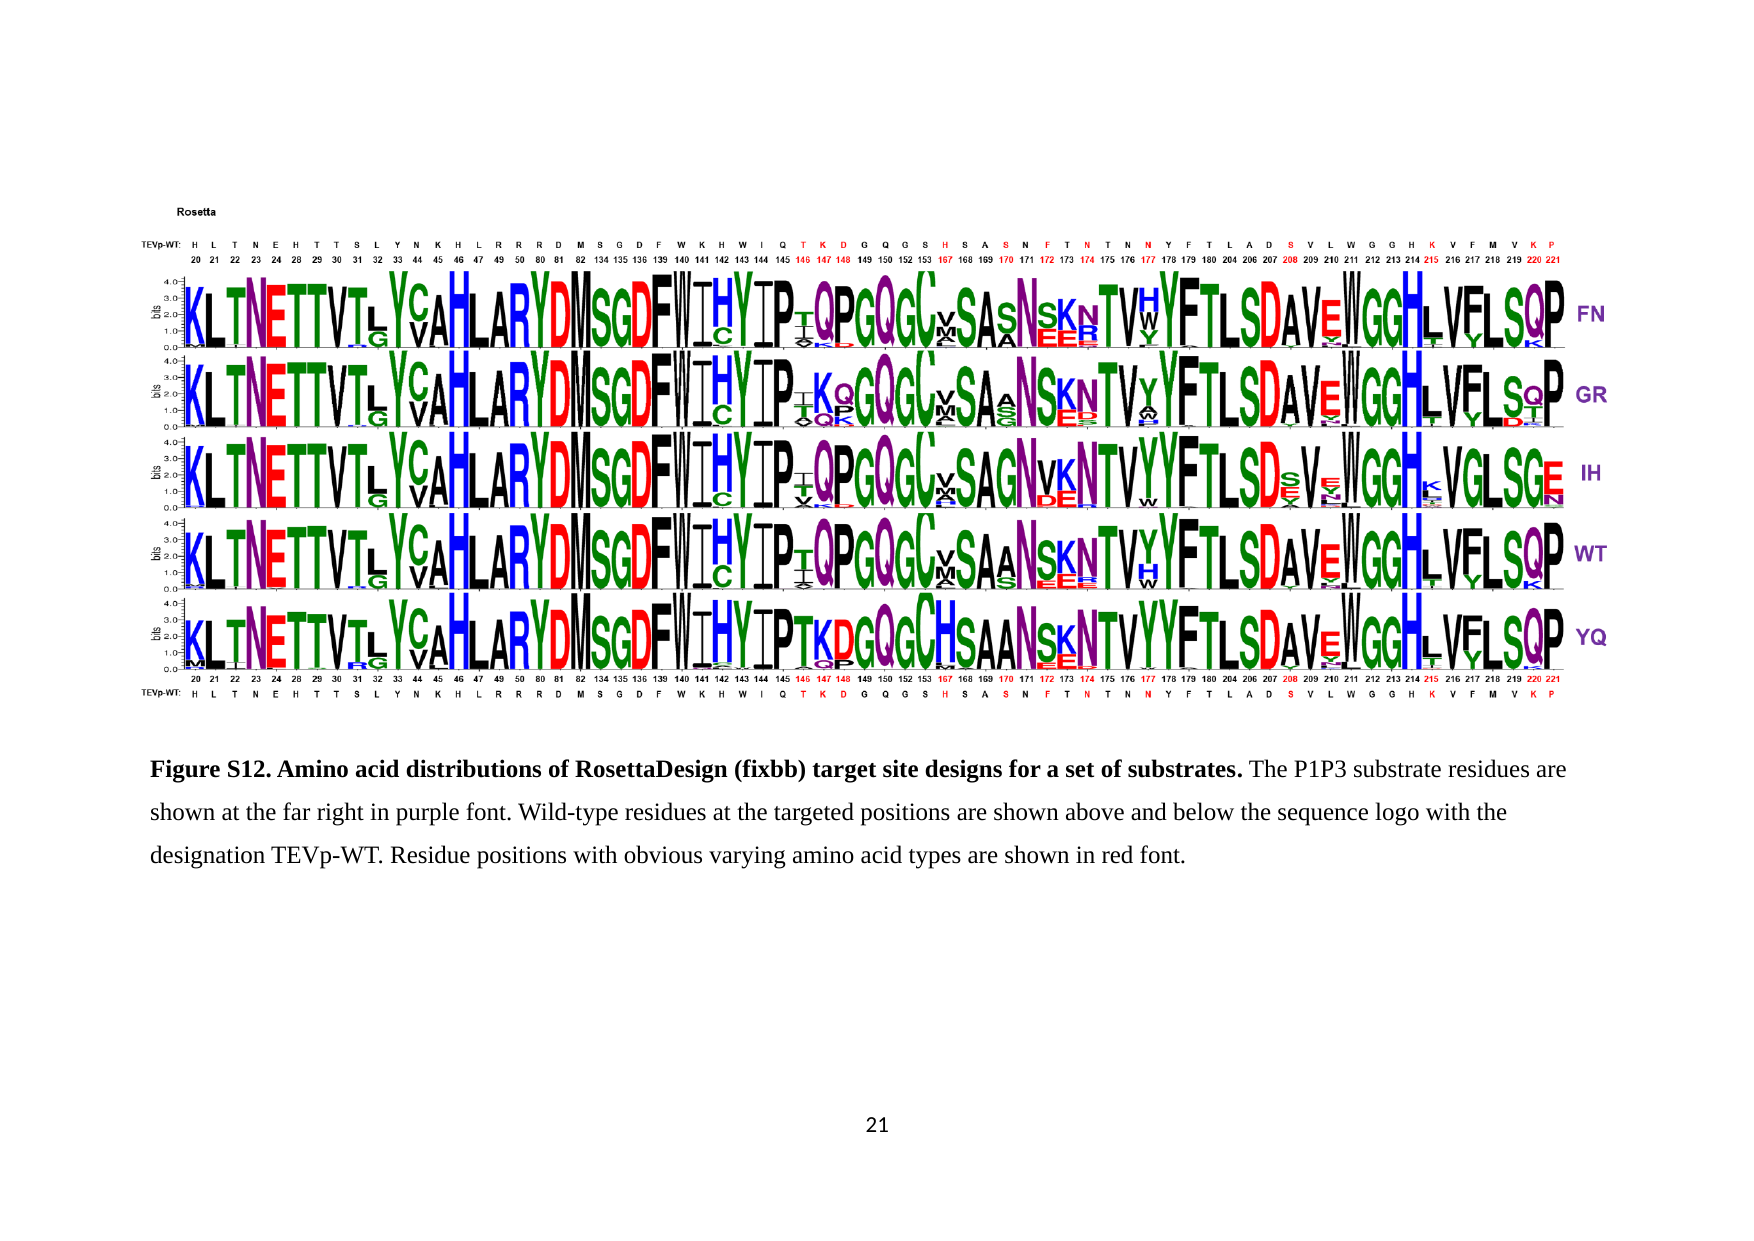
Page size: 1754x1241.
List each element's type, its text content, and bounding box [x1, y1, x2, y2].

picture [135, 193, 1621, 750]
text Figure S12. Amino acid distributions of RosettaDesign (fixbb) target site designs for a set of substrates. The P1P3 substrate residues are shown at the far right in purple font. Wild-type residues at the targeted positions are shown above and below the sequence logo with the designation TEVp-WT. Residue positions with obvious varying amino acid types are shown in red font. [150, 754, 1604, 869]
